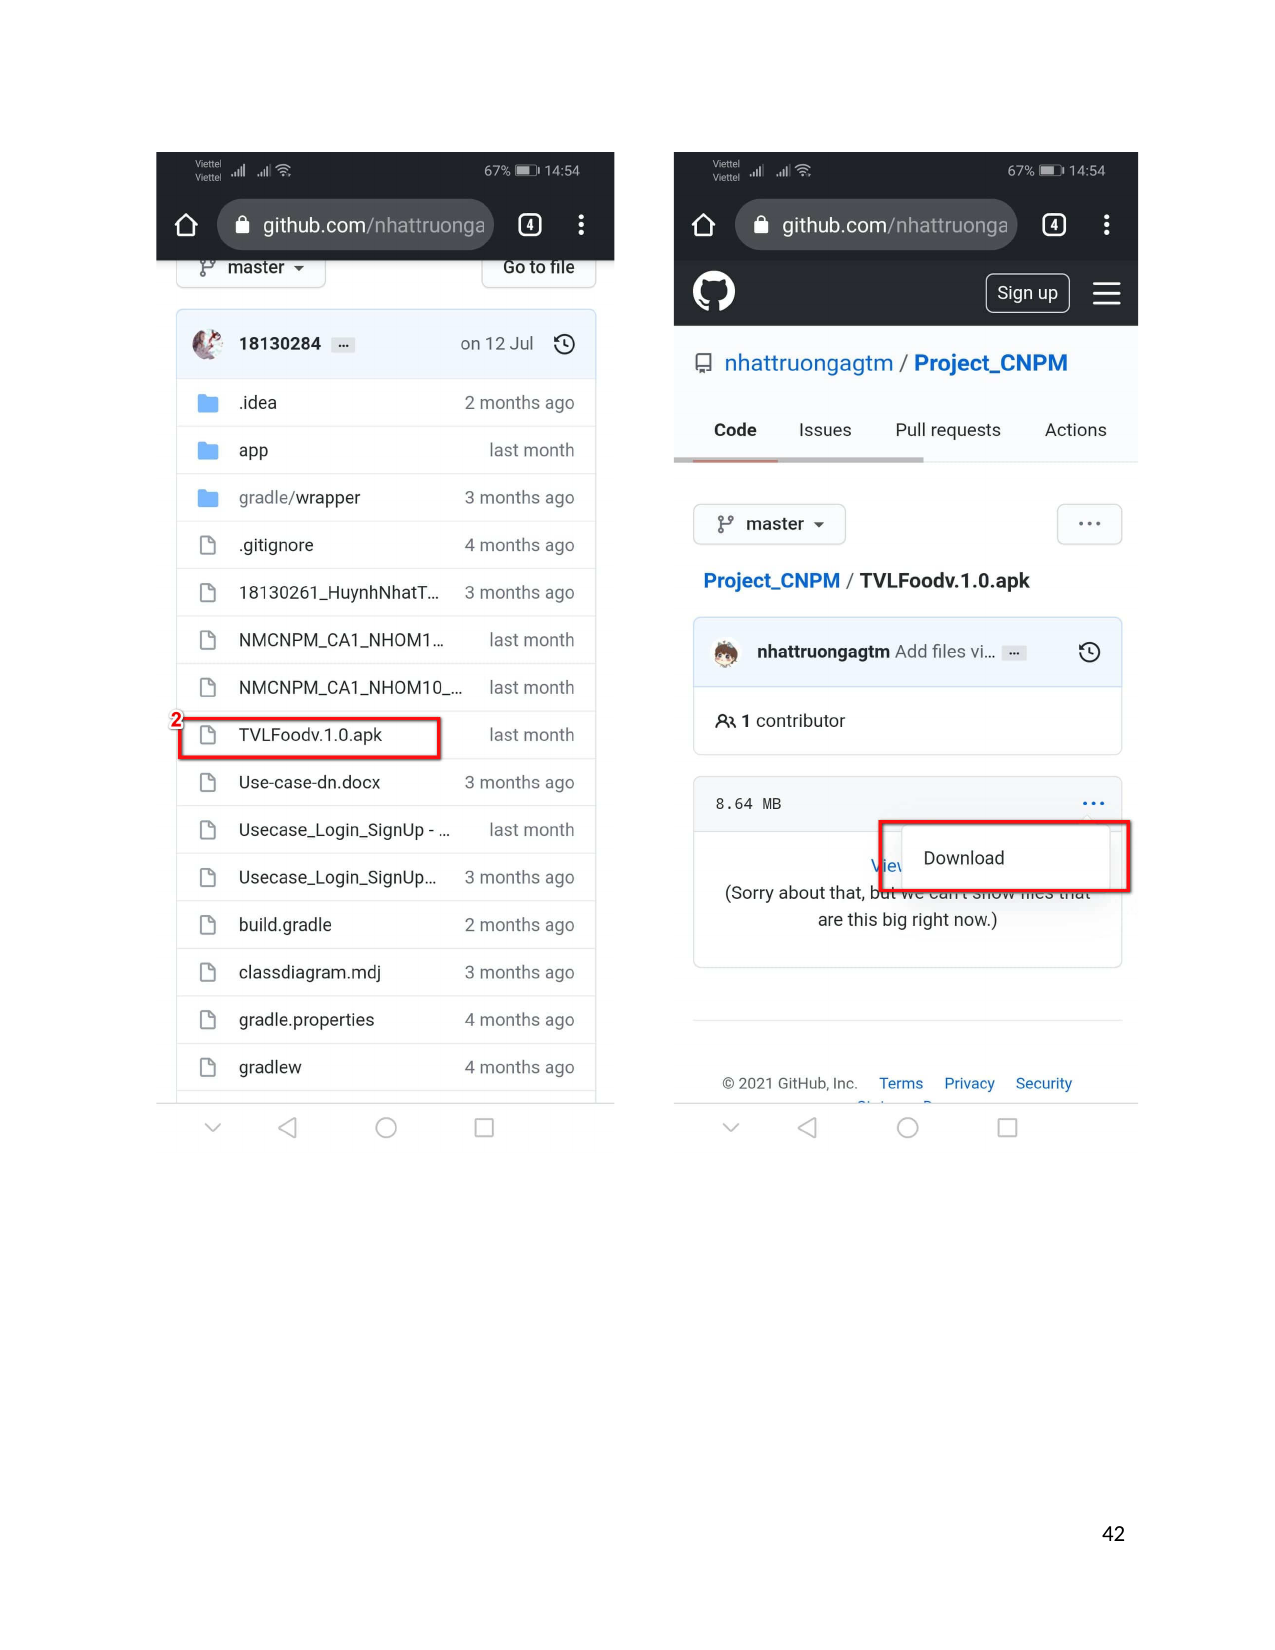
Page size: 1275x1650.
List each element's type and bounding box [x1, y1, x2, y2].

picture [672, 152, 1138, 1149]
picture [155, 152, 614, 1149]
